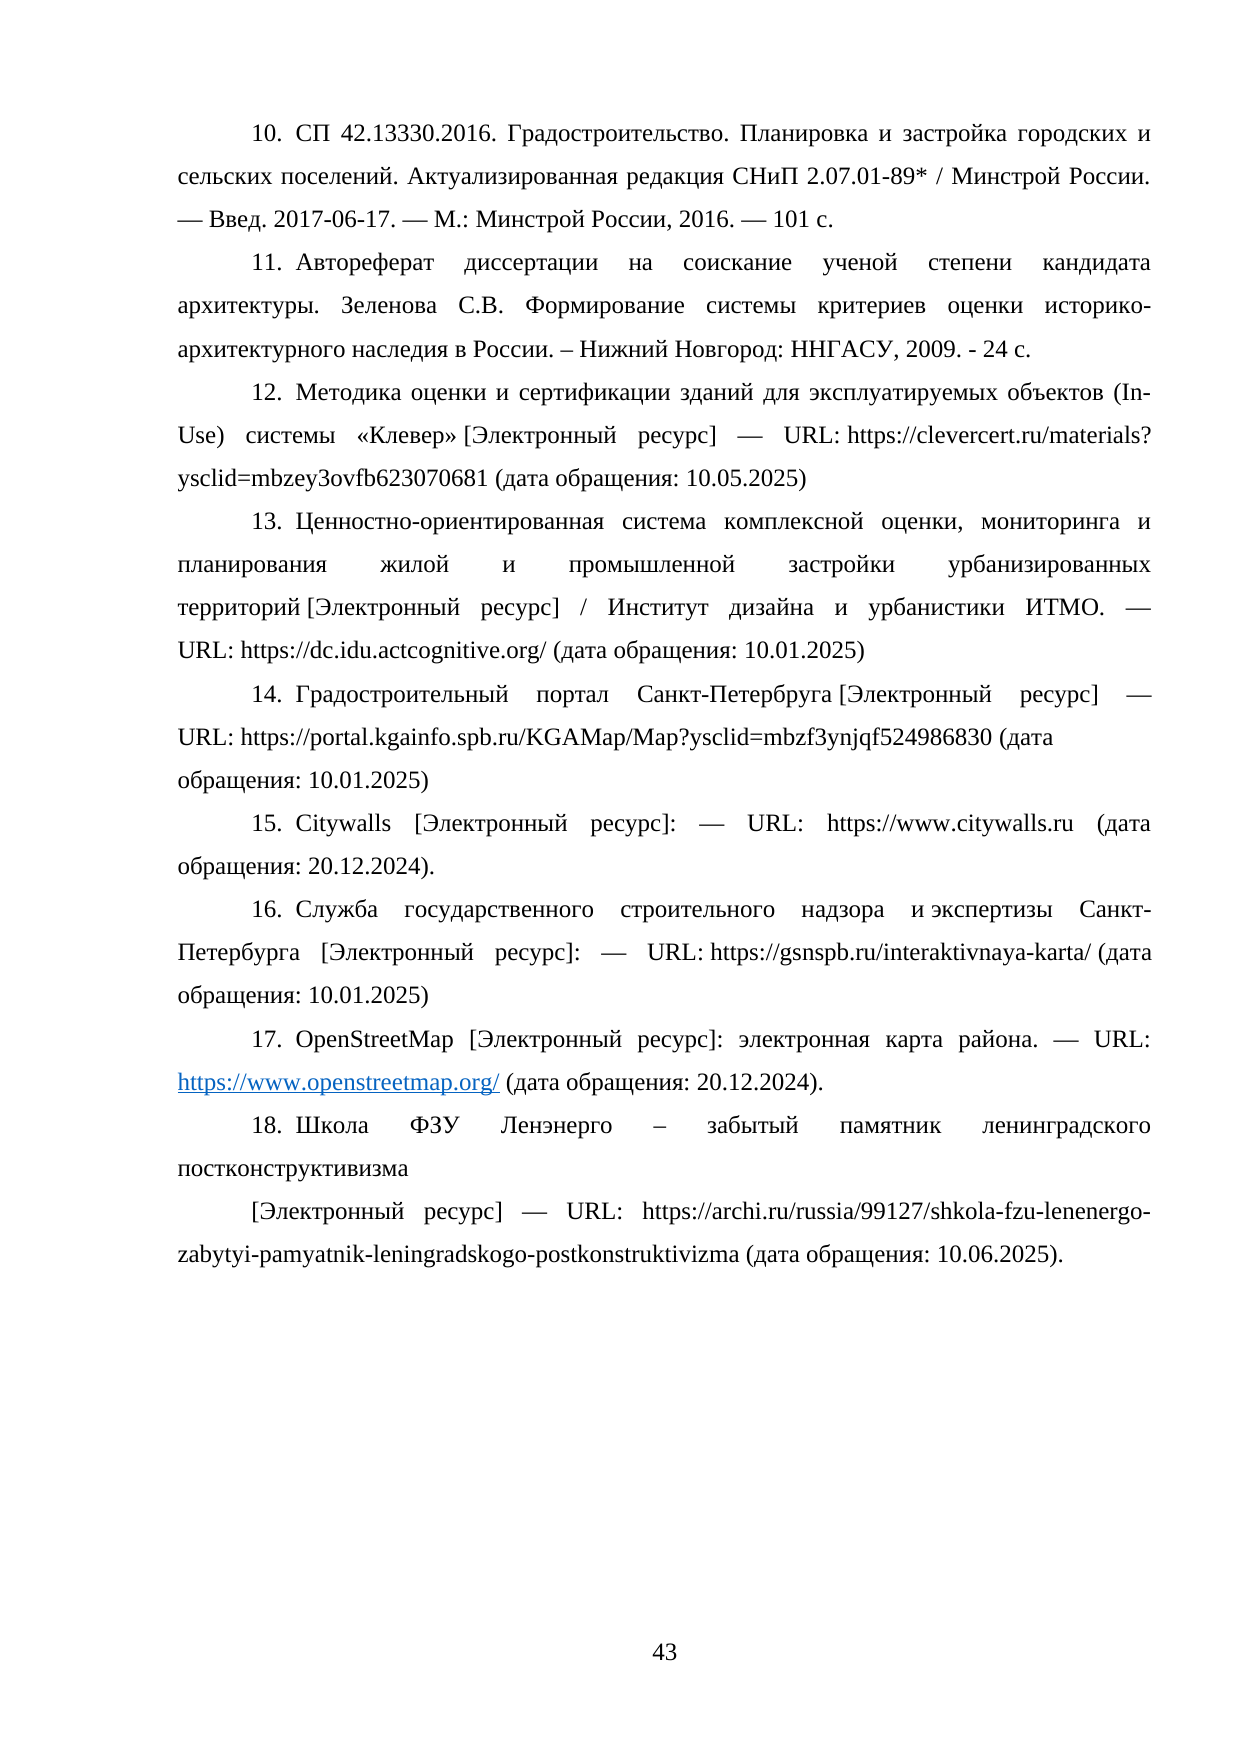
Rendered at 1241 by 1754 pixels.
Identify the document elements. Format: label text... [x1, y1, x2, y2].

list [Электронный ресурс] — URL: https://archi.ru/russia/99127/shkola-fzu-lenenergo-zabytyi-pamyatnik-leningradskogo-postkonstruktivizma (дата обращения: 10.06.2025).0 [177, 1196, 1152, 1268]
list Служба государственного строительного надзора и экспертизы Санкт-Петербурга [Электронный ресурс]: — URL: https://gsnspb.ru/interaktivnaya-karta/ (дата обращения: 10.01.2025) [177, 894, 1152, 1009]
list СП 42.13330.2016. Градостроительство. Планировка и застройка городских и сельских поселений. Актуализированная редакция СНиП 2.07.01-89* / Минстрой России. — Введ. 2017-06-17. — М.: Минстрой России, 2016. — 101 с. [177, 118, 1152, 233]
list Градостроительный портал Санкт-Петербруга [Электронный ресурс] — URL: https://portal.kgainfo.spb.ru/KGAMap/Map?ysclid=mbzf3ynjqf524986830 (дата обращения: 10.01.2025) [177, 679, 1152, 794]
list OpenStreetMap [Электронный ресурс]: электронная карта района. — URL: https://www.openstreetmap.org/ (дата обращения: 20.12.2024). [177, 1024, 1152, 1096]
list Ценностно-ориентированная система комплексной оценки, мониторинга и планирования жилой и промышленной застройки урбанизированных территорий [Электронный ресурс] / Институт дизайна и урбанистики ИТМО. — URL: https://dc.idu.actcognitive.org/ (дата обращения: 10.01.2025) [177, 506, 1152, 664]
list Школа ФЗУ Ленэнерго – забытый памятник ленинградского постконструктивизма [177, 1110, 1152, 1182]
list Автореферат диссертации на соискание ученой степени кандидата архитектуры. Зеленова С.В. Формирование системы критериев оценки историко-архитектурного наследия в России. – Нижний Новгород: ННГАСУ, 2009. - 24 с. [177, 247, 1152, 362]
list Методика оценки и сертификации зданий для эксплуатируемых объектов (In-Use) системы «Клевер» [Электронный ресурс] — URL: https://clevercert.ru/materials?ysclid=mbzey3ovfb623070681 (дата обращения: 10.05.2025) [177, 377, 1152, 492]
list Citywalls [Электронный ресурс]: — URL: https://www.citywalls.ru (дата обращения: 20.12.2024). [177, 808, 1152, 880]
